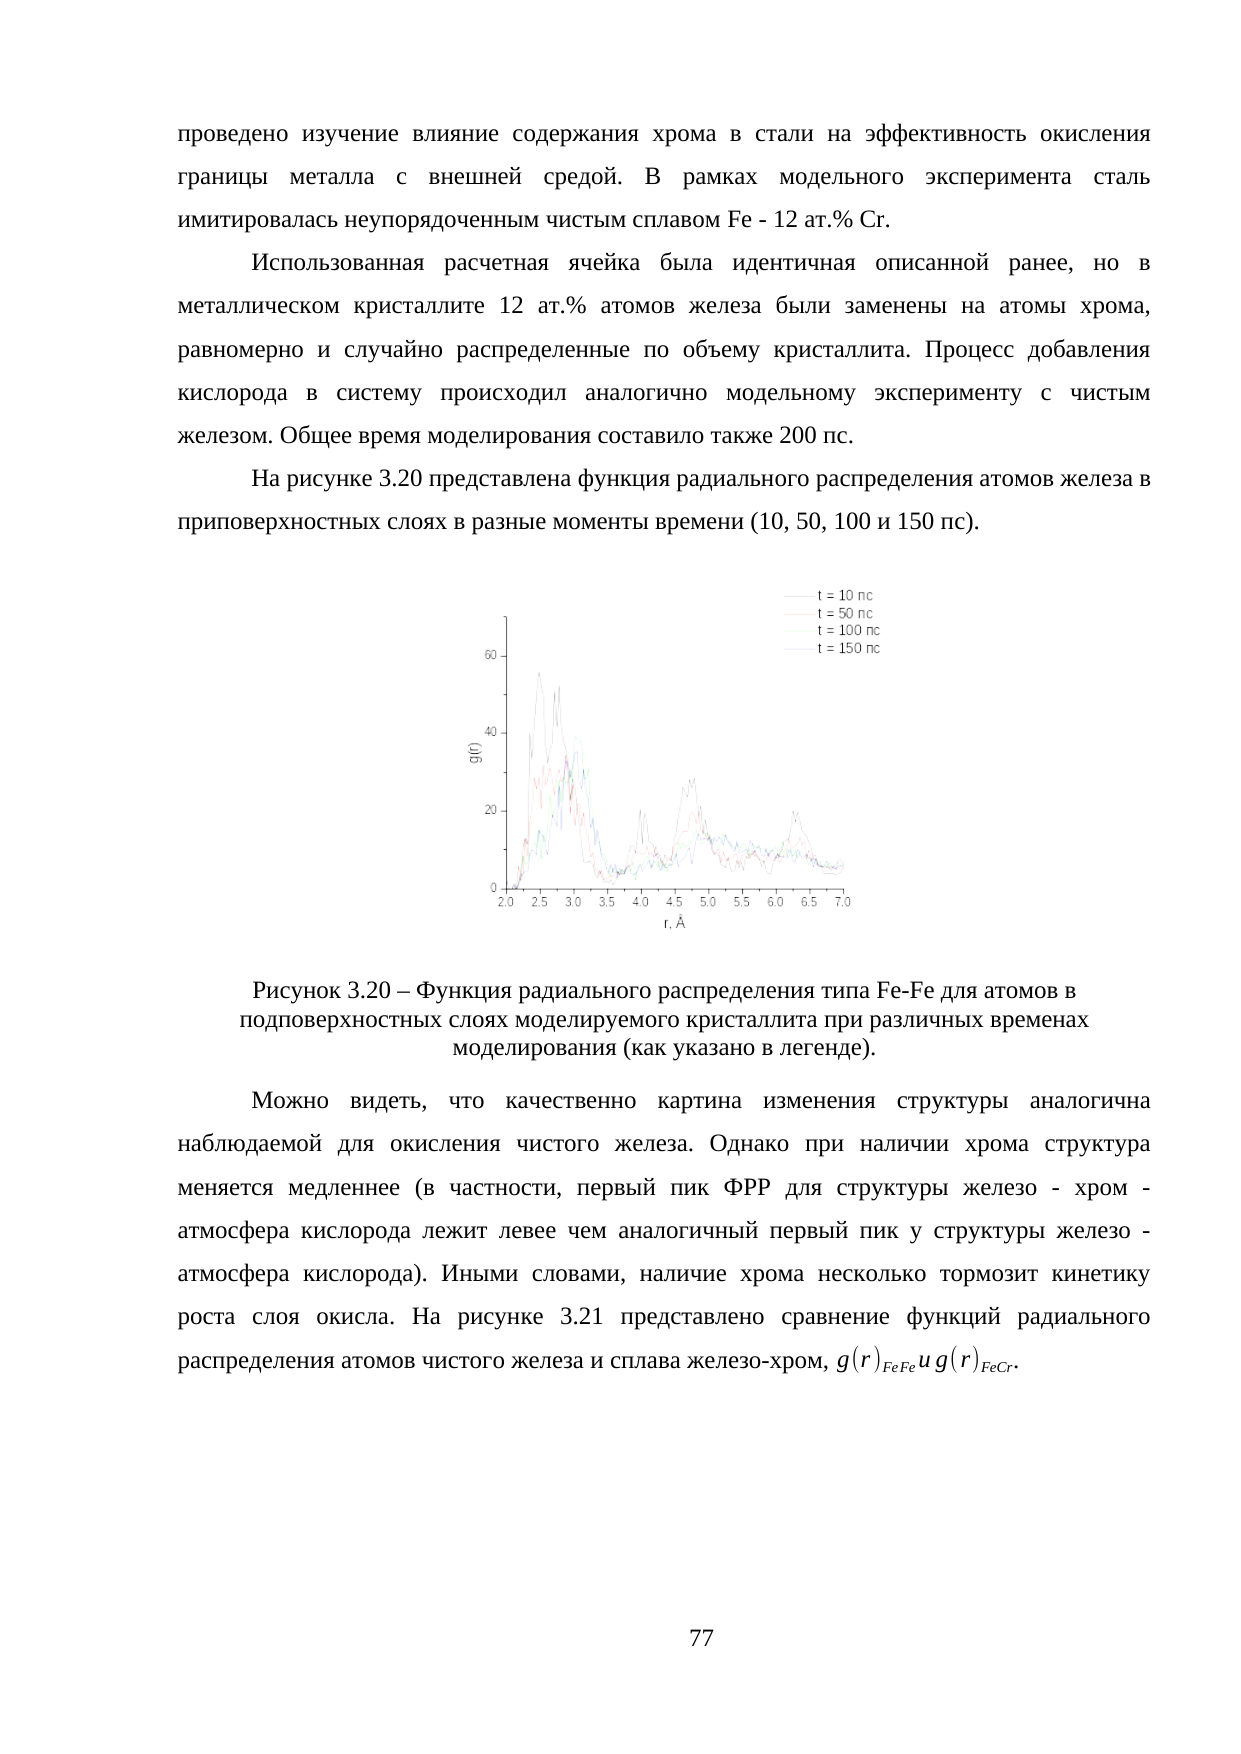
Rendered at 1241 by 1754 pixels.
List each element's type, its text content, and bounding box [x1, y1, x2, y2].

text Рисунок 3.20 – Функция радиального распределения типа Fe-Fe для атомов в подповерхностных слоях моделируемого кристаллита при различных временах моделирования (как указано в легенде). [177, 975, 1152, 1061]
text Можно видеть, что качественно картина изменения структуры аналогична наблюдаемой для окисления чистого железа. Однако при наличии хрома структура меняется медленнее (в частности, первый пик ФРР для структуры железо - хром - атмосфера кислорода лежит левее чем аналогичный первый пик у структуры железо - атмосфера кислорода). Иными словами, наличие хрома несколько тормозит кинетику роста слоя окисла. На рисунке 3.21 представлено сравнение функций радиального распределения атомов чистого железа и сплава железо-хром, . [177, 1085, 1152, 1376]
text Использованная расчетная ячейка была идентичная описанной ранее, но в металлическом кристаллите 12 ат.% атомов железа были заменены на атомы хрома, равномерно и случайно распределенные по объему кристаллита. Процесс добавления кислорода в систему происходил аналогично модельному эксперименту с чистым железом. Общее время моделирования составило также 200 пс. [177, 247, 1152, 449]
text На рисунке 3.20 представлена функция радиального распределения атомов железа в приповерхностных слоях в разные моменты времени (10, 50, 100 и 150 пс). [177, 463, 1152, 535]
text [177, 118, 1152, 233]
